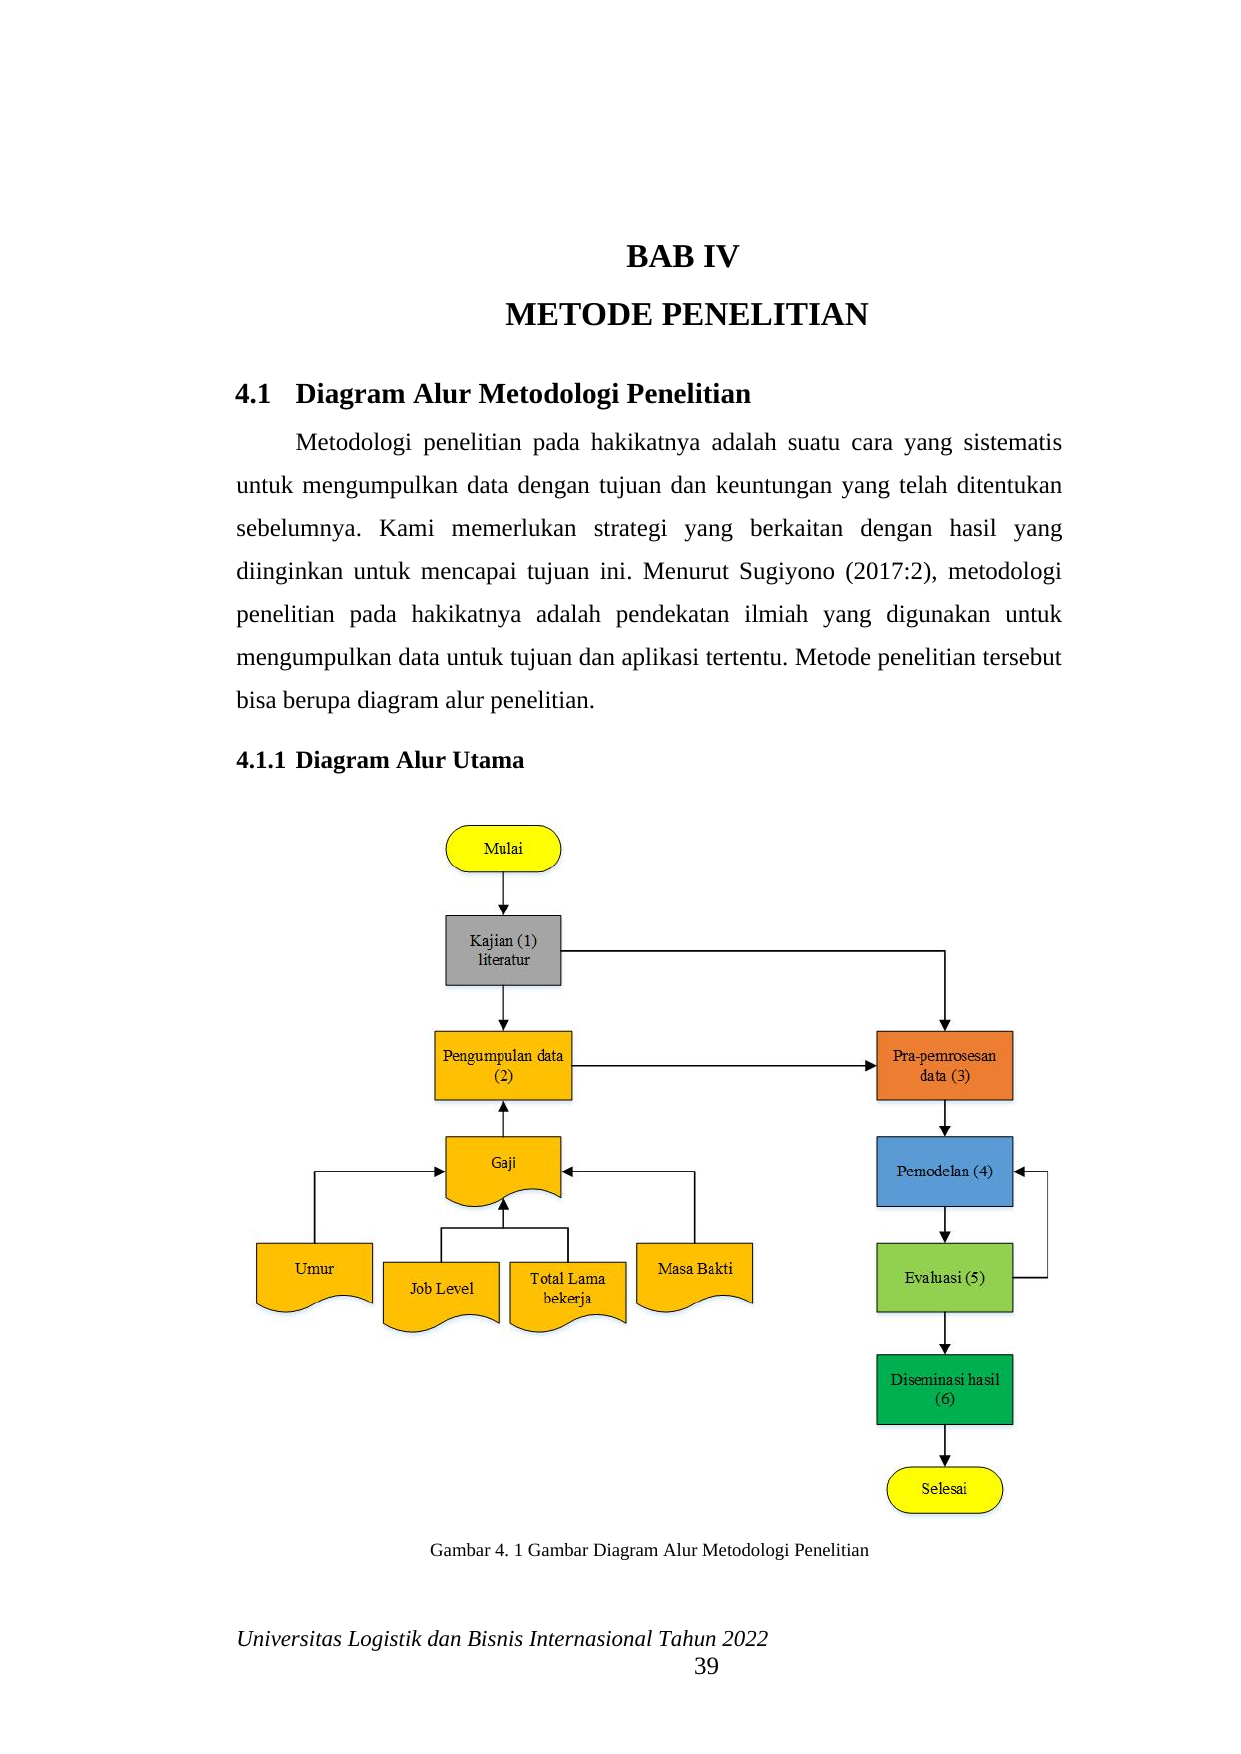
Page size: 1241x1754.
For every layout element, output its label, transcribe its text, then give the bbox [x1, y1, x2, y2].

text Metodologi penelitian pada hakikatnya adalah suatu cara yang sistematis untuk mengumpulkan data dengan tujuan dan keuntungan yang telah ditentukan sebelumnya. Kami memerlukan strategi yang berkaitan dengan hasil yang diinginkan untuk mencapai tujuan ini. Menurut Sugiyono (2017:2), metodologi penelitian pada hakikatnya adalah pendekatan ilmiah yang digunakan untuk mengumpulkan data untuk tujuan dan aplikasi tertentu. Metode penelitian tersebut bisa berupa diagram alur penelitian. [236, 427, 1063, 714]
picture [251, 823, 1049, 1521]
subtitle Diagram Alur Utama [236, 745, 1063, 774]
subtitle Diagram Alur Metodologi Penelitian [235, 376, 1063, 410]
text Gambar 4. 1 Gambar Diagram Alur Metodologi Penelitian [236, 1539, 1063, 1561]
subtitle BAB IV METODE PENELITIAN [311, 236, 1063, 332]
